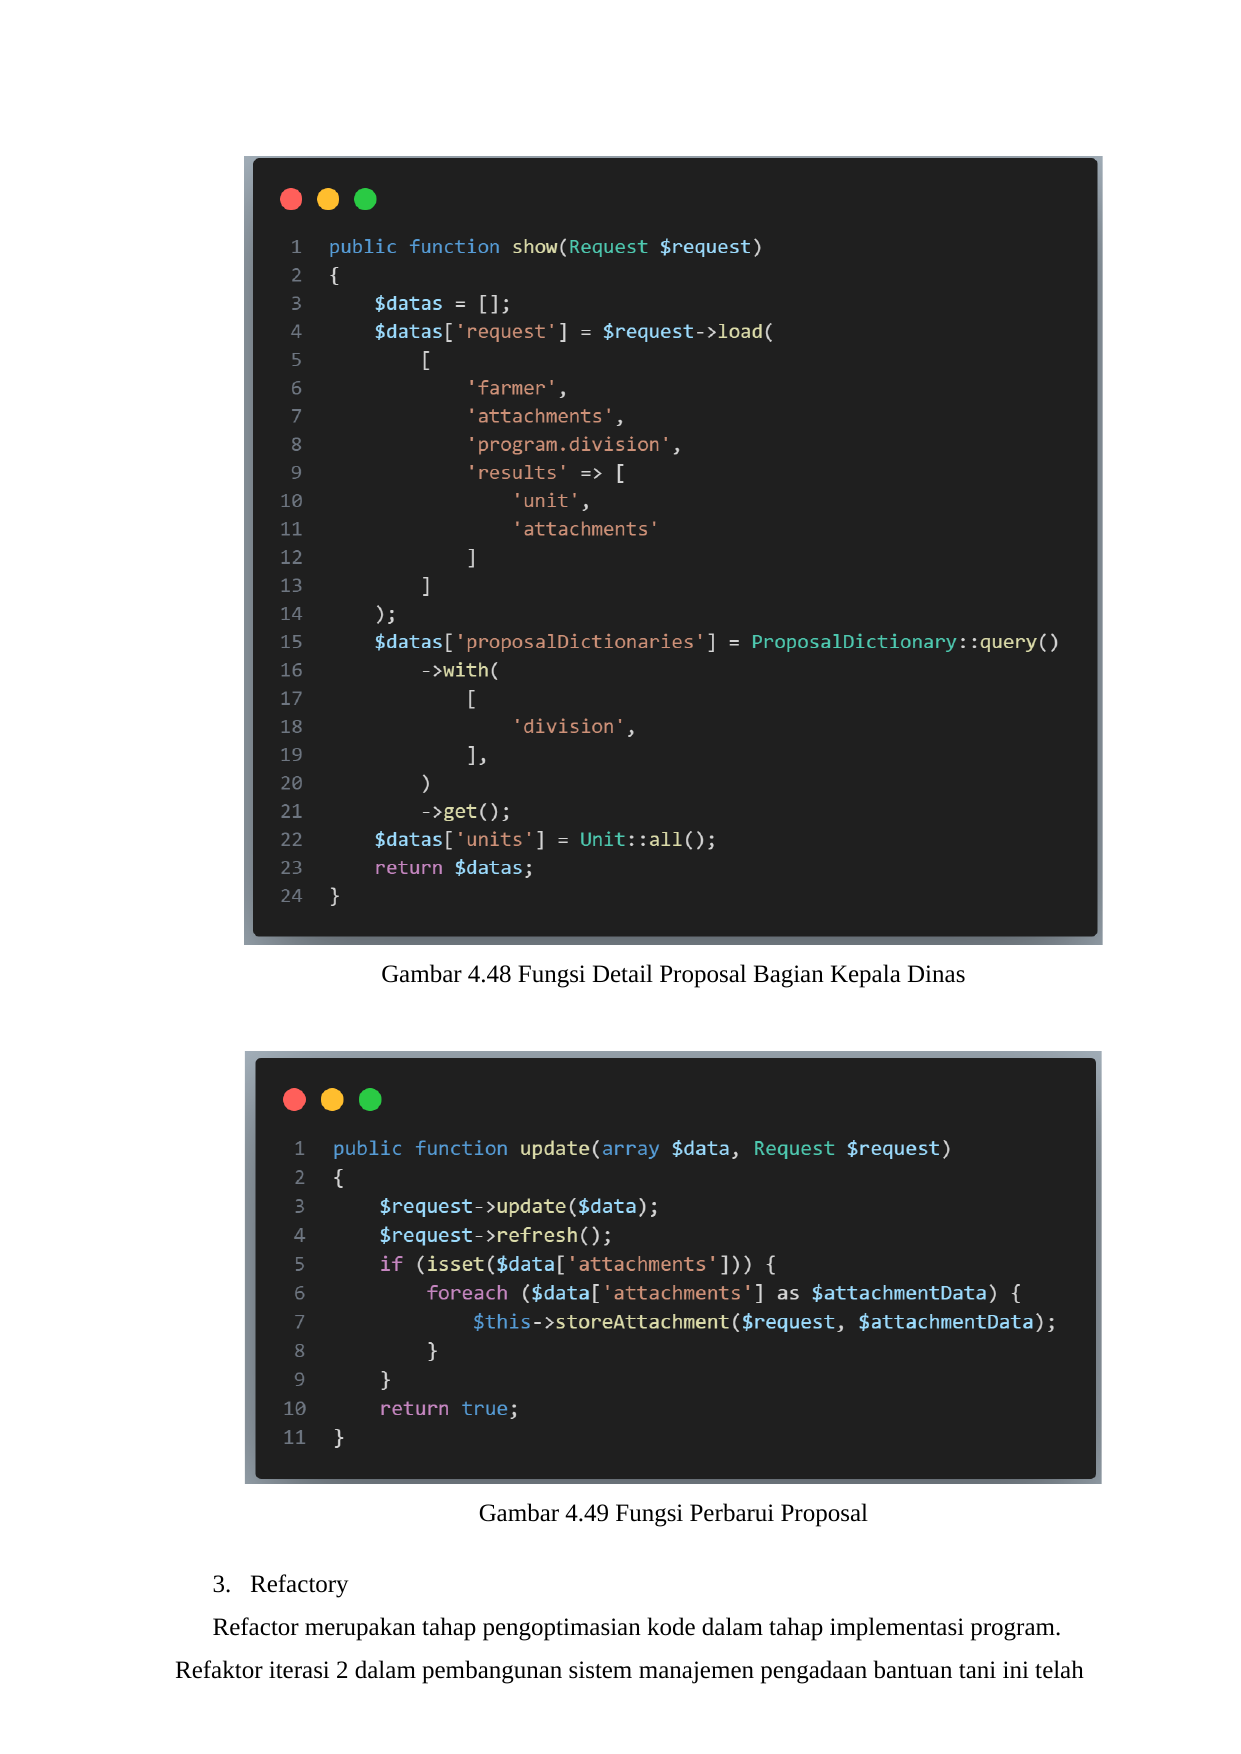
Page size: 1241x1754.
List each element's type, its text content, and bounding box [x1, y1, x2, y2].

picture [244, 156, 1103, 945]
picture [244, 1051, 1102, 1484]
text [175, 1612, 1134, 1684]
list Refactory [212, 1569, 1134, 1598]
